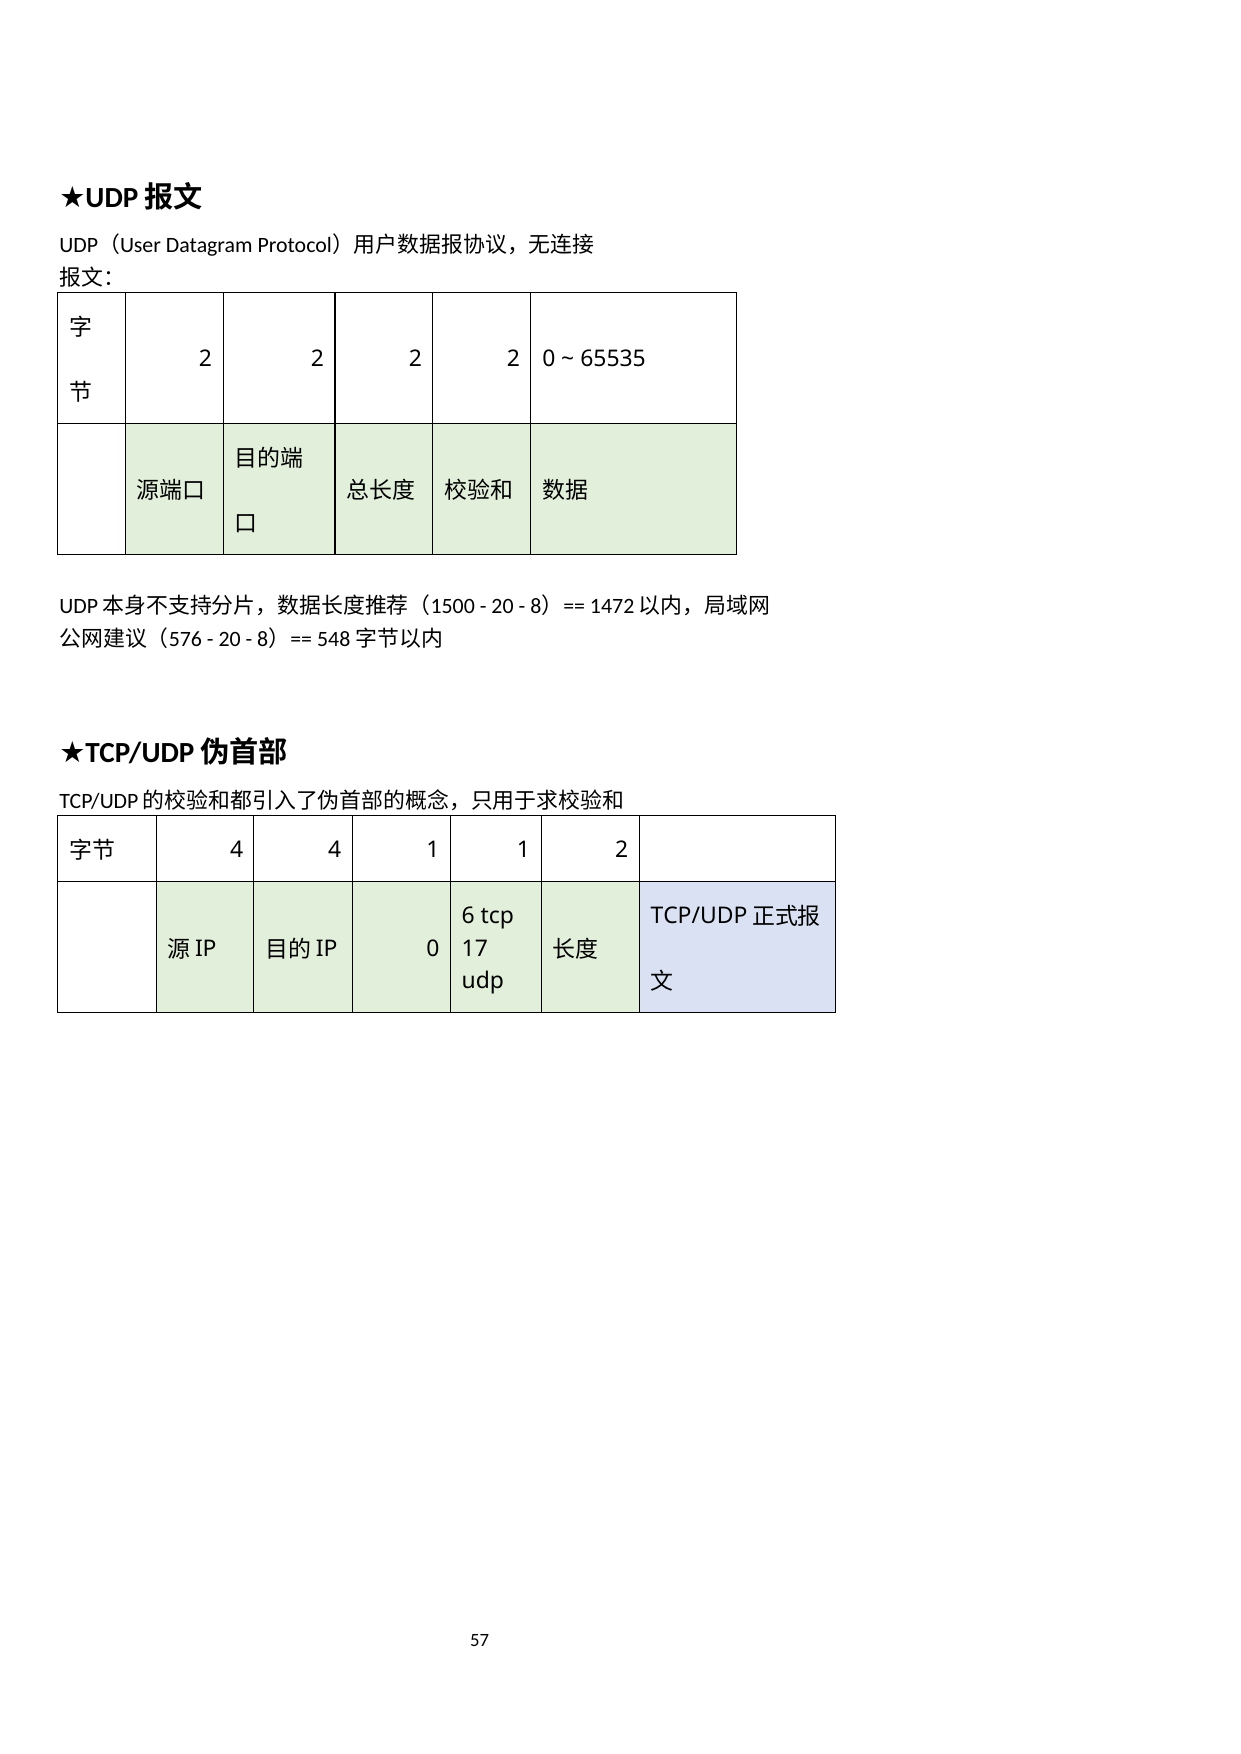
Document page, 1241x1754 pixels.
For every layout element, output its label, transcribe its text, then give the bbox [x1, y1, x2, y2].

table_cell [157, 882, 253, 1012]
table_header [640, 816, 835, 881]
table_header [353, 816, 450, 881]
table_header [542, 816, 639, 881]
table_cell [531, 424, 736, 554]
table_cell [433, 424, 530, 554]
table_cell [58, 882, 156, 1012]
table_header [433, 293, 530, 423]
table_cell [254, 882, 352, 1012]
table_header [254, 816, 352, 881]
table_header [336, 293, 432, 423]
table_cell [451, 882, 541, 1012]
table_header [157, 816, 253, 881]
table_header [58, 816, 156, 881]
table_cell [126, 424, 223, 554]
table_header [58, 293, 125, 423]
text 报文： [59, 259, 1181, 292]
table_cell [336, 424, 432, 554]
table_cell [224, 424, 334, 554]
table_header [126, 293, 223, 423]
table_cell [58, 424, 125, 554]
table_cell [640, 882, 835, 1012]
text UDP（User Datagram Protocol）用户数据报协议，无连接 [59, 227, 1181, 259]
text UDP本身不支持分片，数据长度推荐（1500 - 20 - 8）== 1472以内，局域网 [59, 588, 1181, 620]
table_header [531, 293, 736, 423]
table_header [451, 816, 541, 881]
text ★TCP/UDP伪首部 [59, 718, 1181, 783]
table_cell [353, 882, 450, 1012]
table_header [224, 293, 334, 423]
text TCP/UDP的校验和都引入了伪首部的概念，只用于求校验和 [59, 783, 1181, 815]
text 公网建议（576 - 20 - 8）== 548 字节以内 [59, 620, 1181, 653]
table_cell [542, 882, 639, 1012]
text ★UDP报文 [59, 162, 1181, 227]
